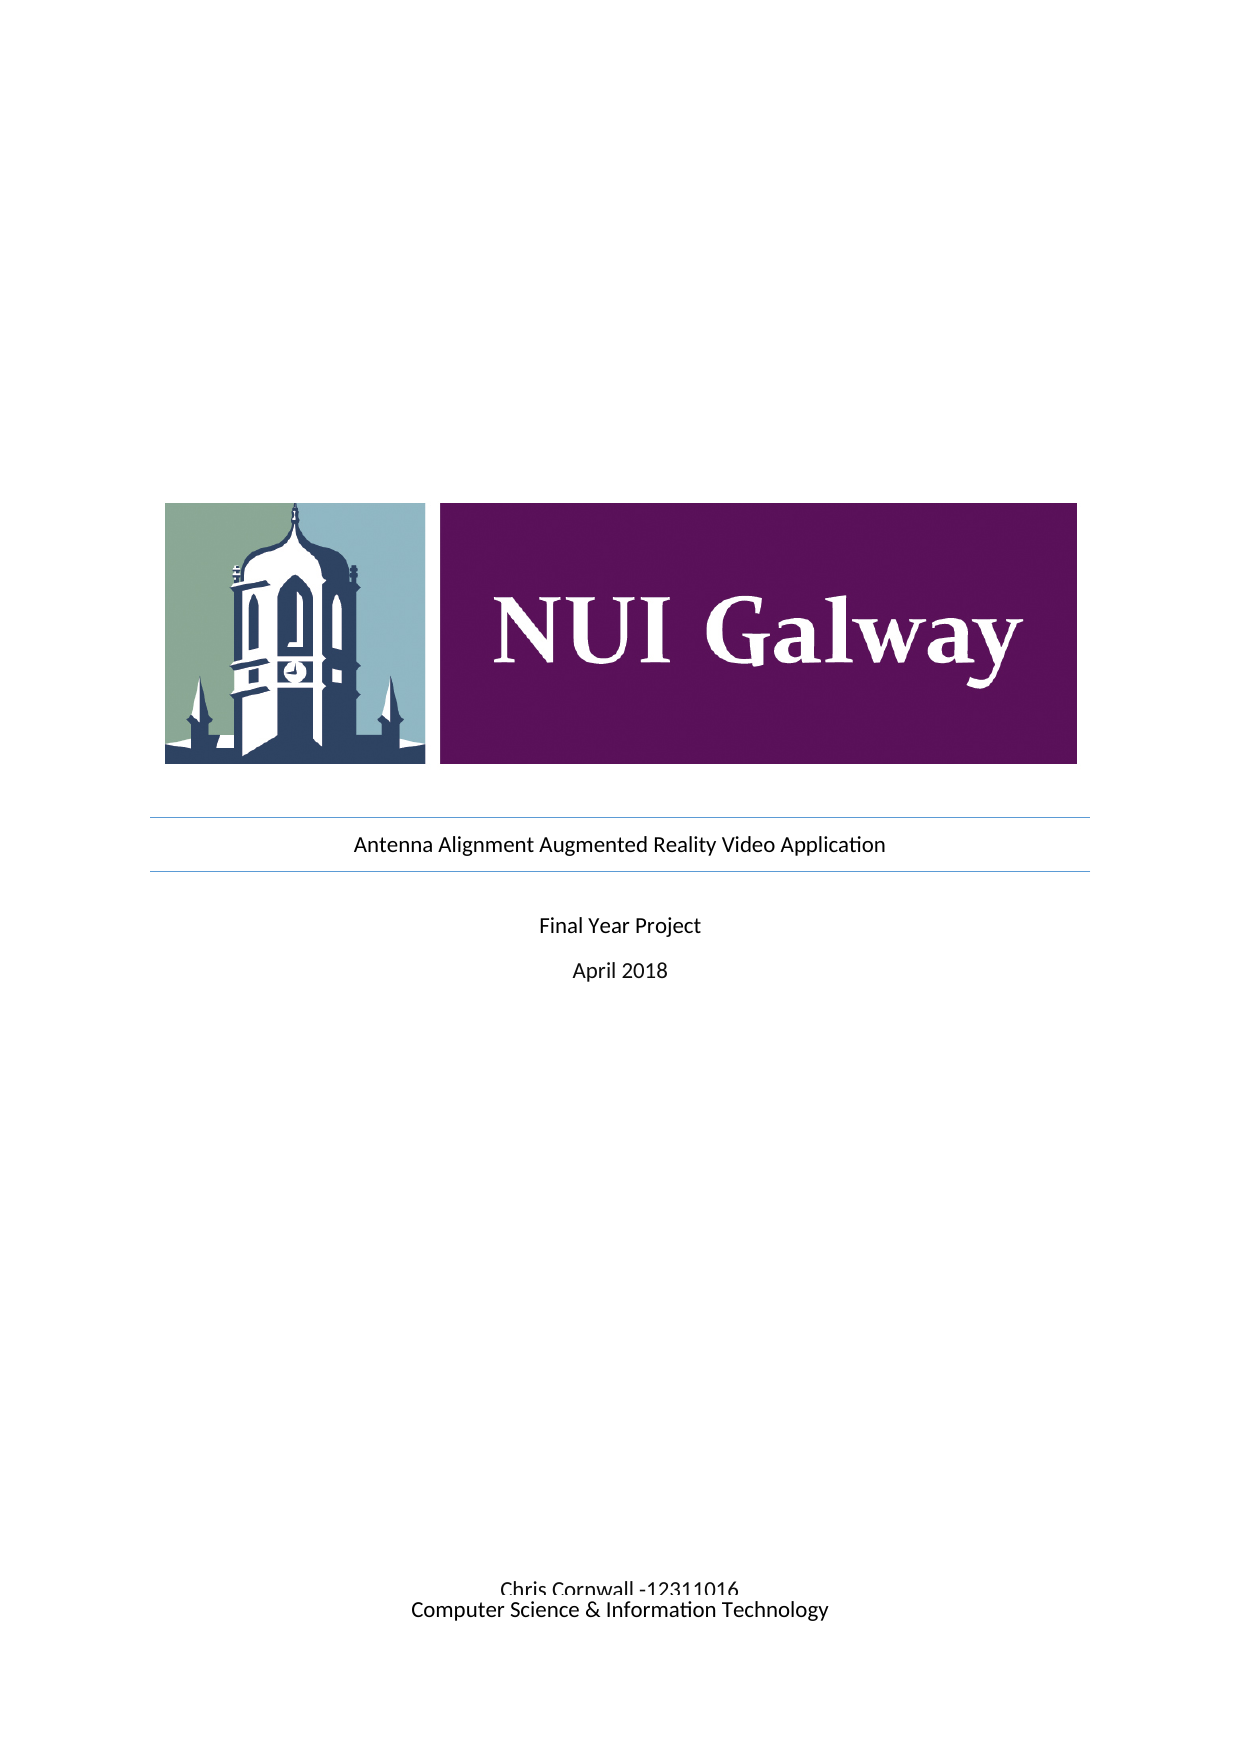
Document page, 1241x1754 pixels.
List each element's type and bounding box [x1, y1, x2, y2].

picture [150, 488, 1091, 778]
